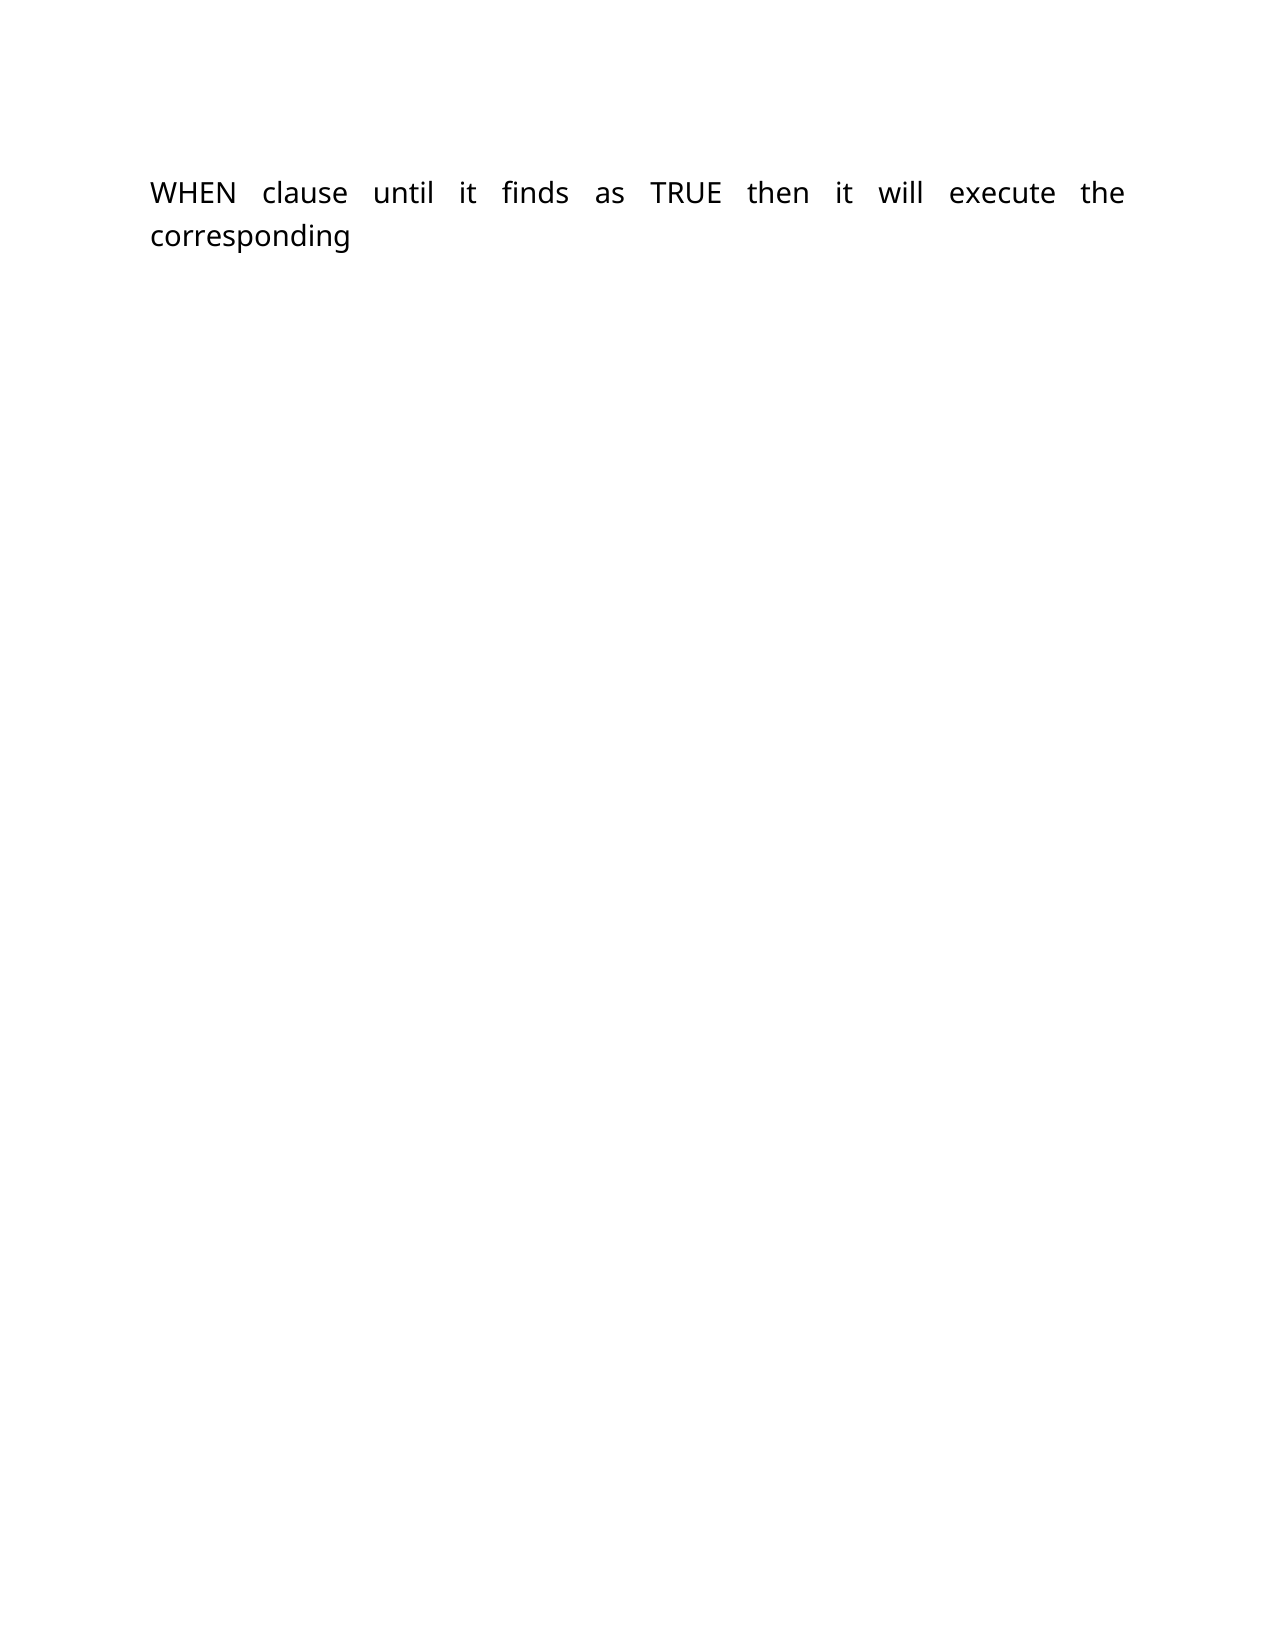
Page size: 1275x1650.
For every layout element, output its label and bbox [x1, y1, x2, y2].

text [150, 172, 1126, 254]
